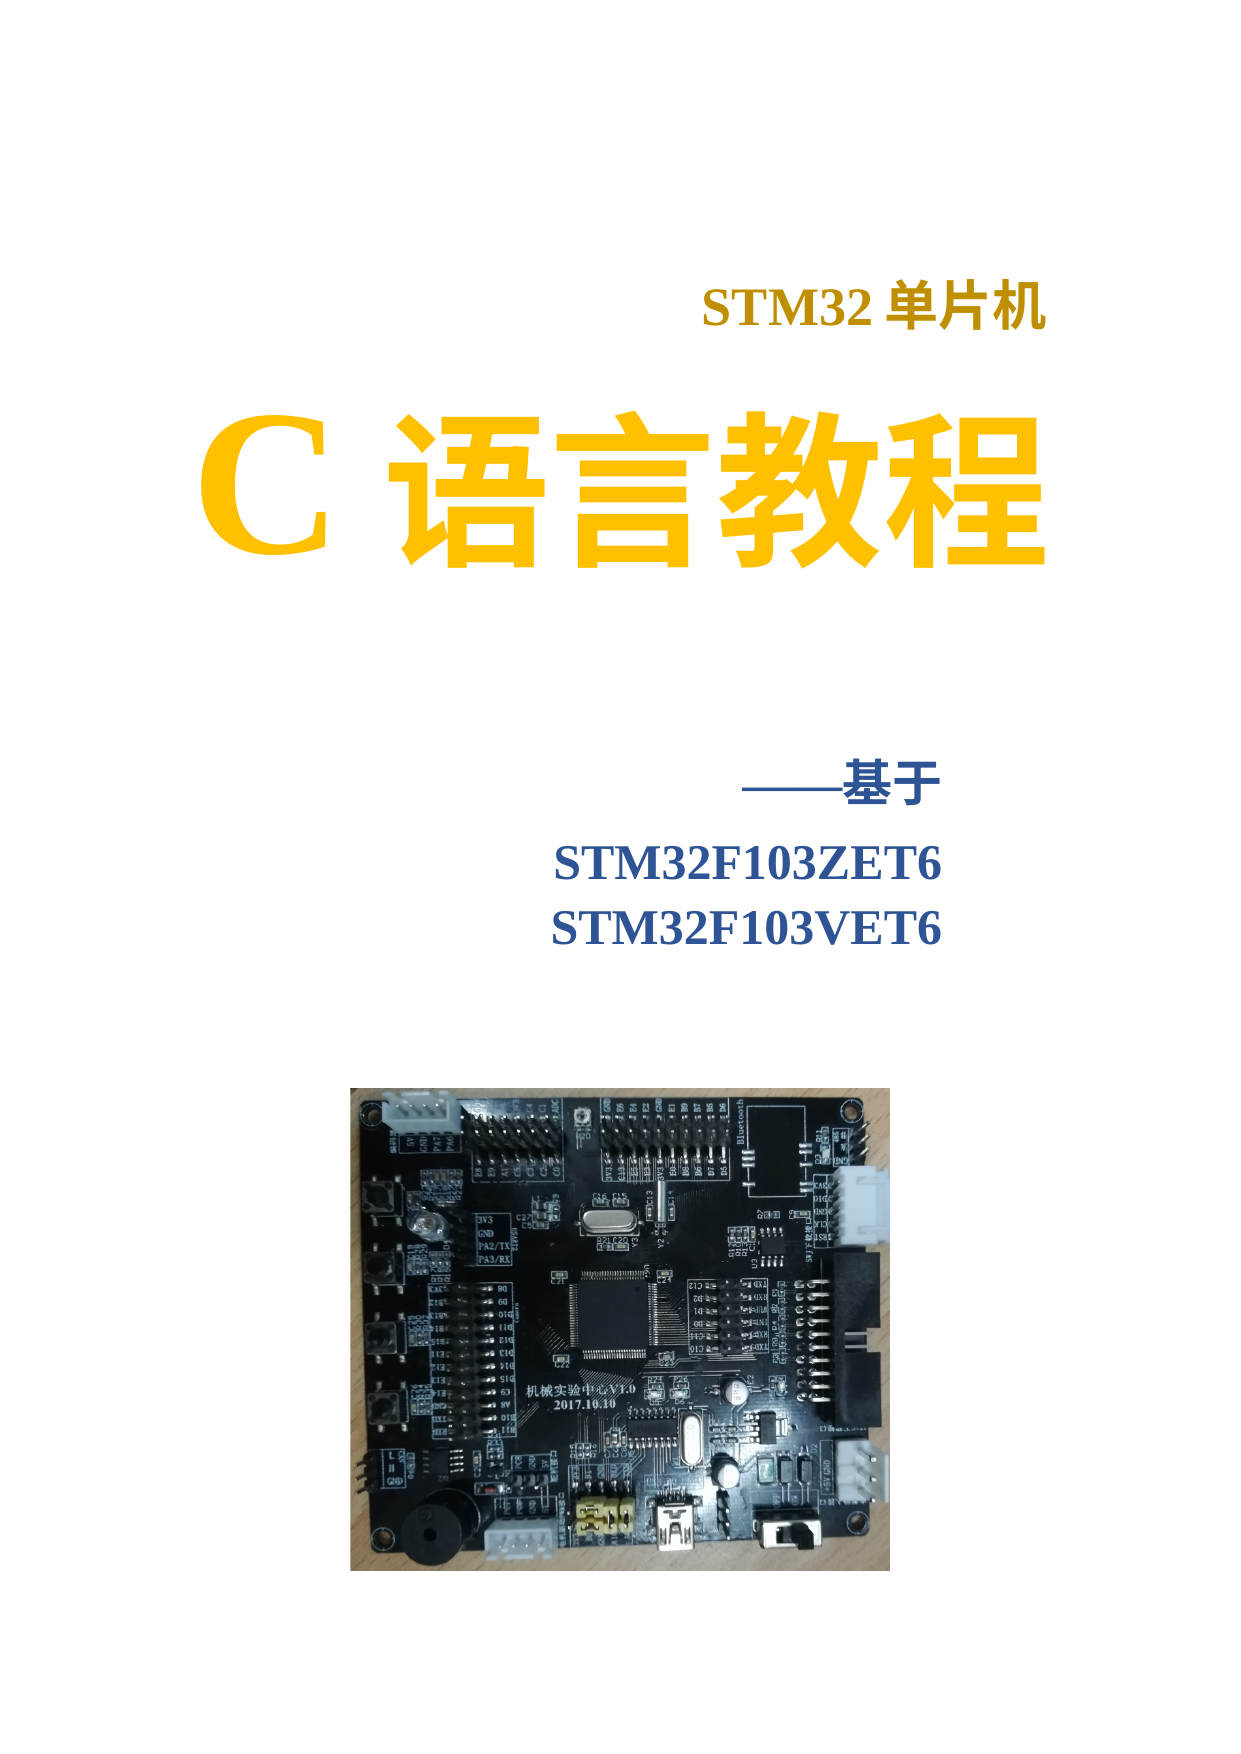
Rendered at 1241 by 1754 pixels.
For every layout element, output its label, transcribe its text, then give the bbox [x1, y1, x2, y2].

text STM32F103VET6 [148, 894, 942, 959]
text ——基于STM32F103ZET6 [148, 731, 942, 894]
picture [350, 1088, 890, 1571]
text STM32单片机 [148, 253, 1046, 350]
text C语言教程 [148, 350, 1092, 610]
